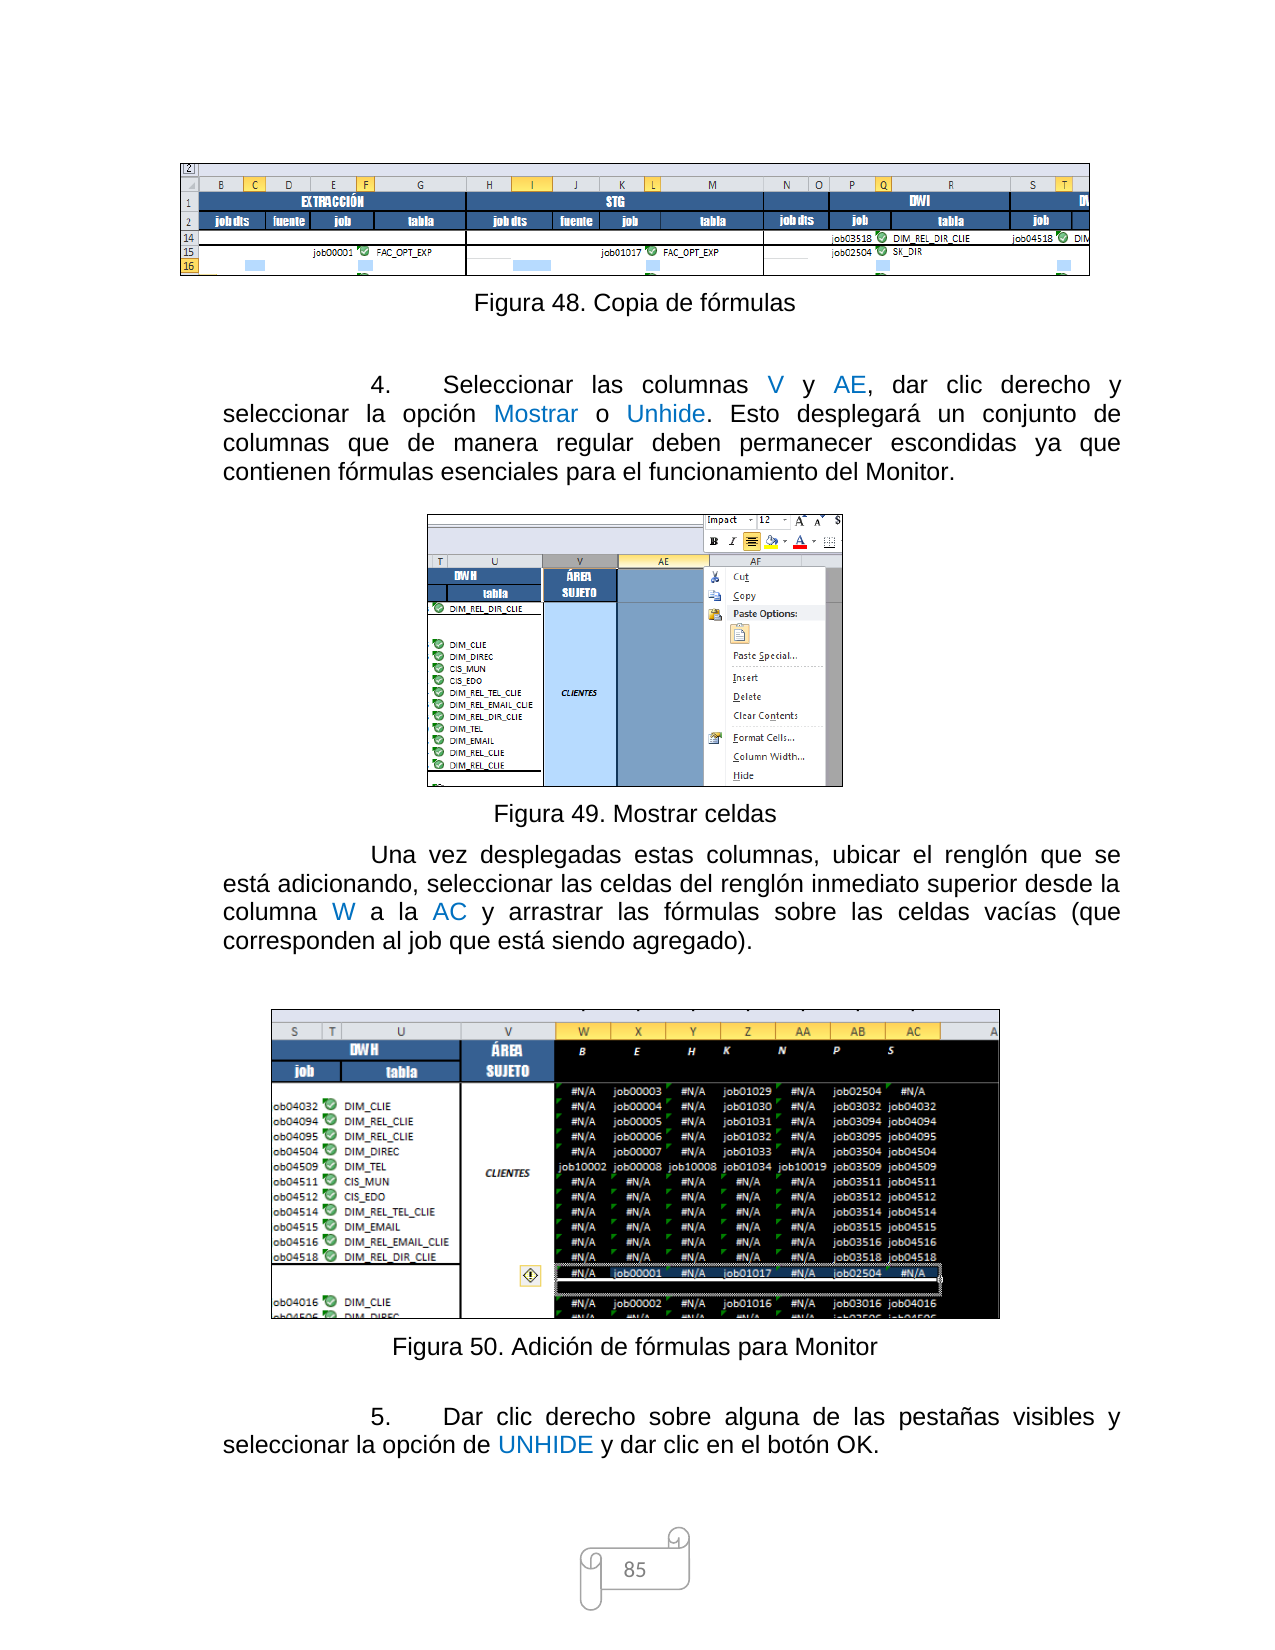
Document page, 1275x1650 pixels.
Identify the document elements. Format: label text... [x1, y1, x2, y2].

list Dar clic derecho sobre alguna de las pestañas visibles y seleccionar la opción de UNHIDE y dar clic en el botón OK. [223, 1401, 1122, 1459]
picture [272, 1010, 999, 1318]
list Seleccionar las columnas V y AE, dar clic derecho y seleccionar la opción Mostrar o Unhide. Esto desplegará un conjunto de columnas que de manera regular deben permanecer escondidas ya que contienen fórmulas esenciales para el funcionamiento del Monitor. [223, 371, 1122, 486]
text Figura 48. Copia de fórmulas [148, 288, 1122, 317]
list Una vez desplegadas estas columnas, ubicar el renglón que se está adicionando, seleccionar las celdas del renglón inmediato superior desde la columna W a la AC y arrastrar las fórmulas sobre las celdas vacías (que corresponden al job que está siendo agregado). [223, 840, 1122, 955]
text Figura 49. Mostrar celdas [148, 799, 1122, 827]
text Figura 50. Adición de fórmulas para Monitor [148, 1331, 1122, 1360]
picture [181, 164, 1089, 275]
picture [428, 515, 842, 786]
